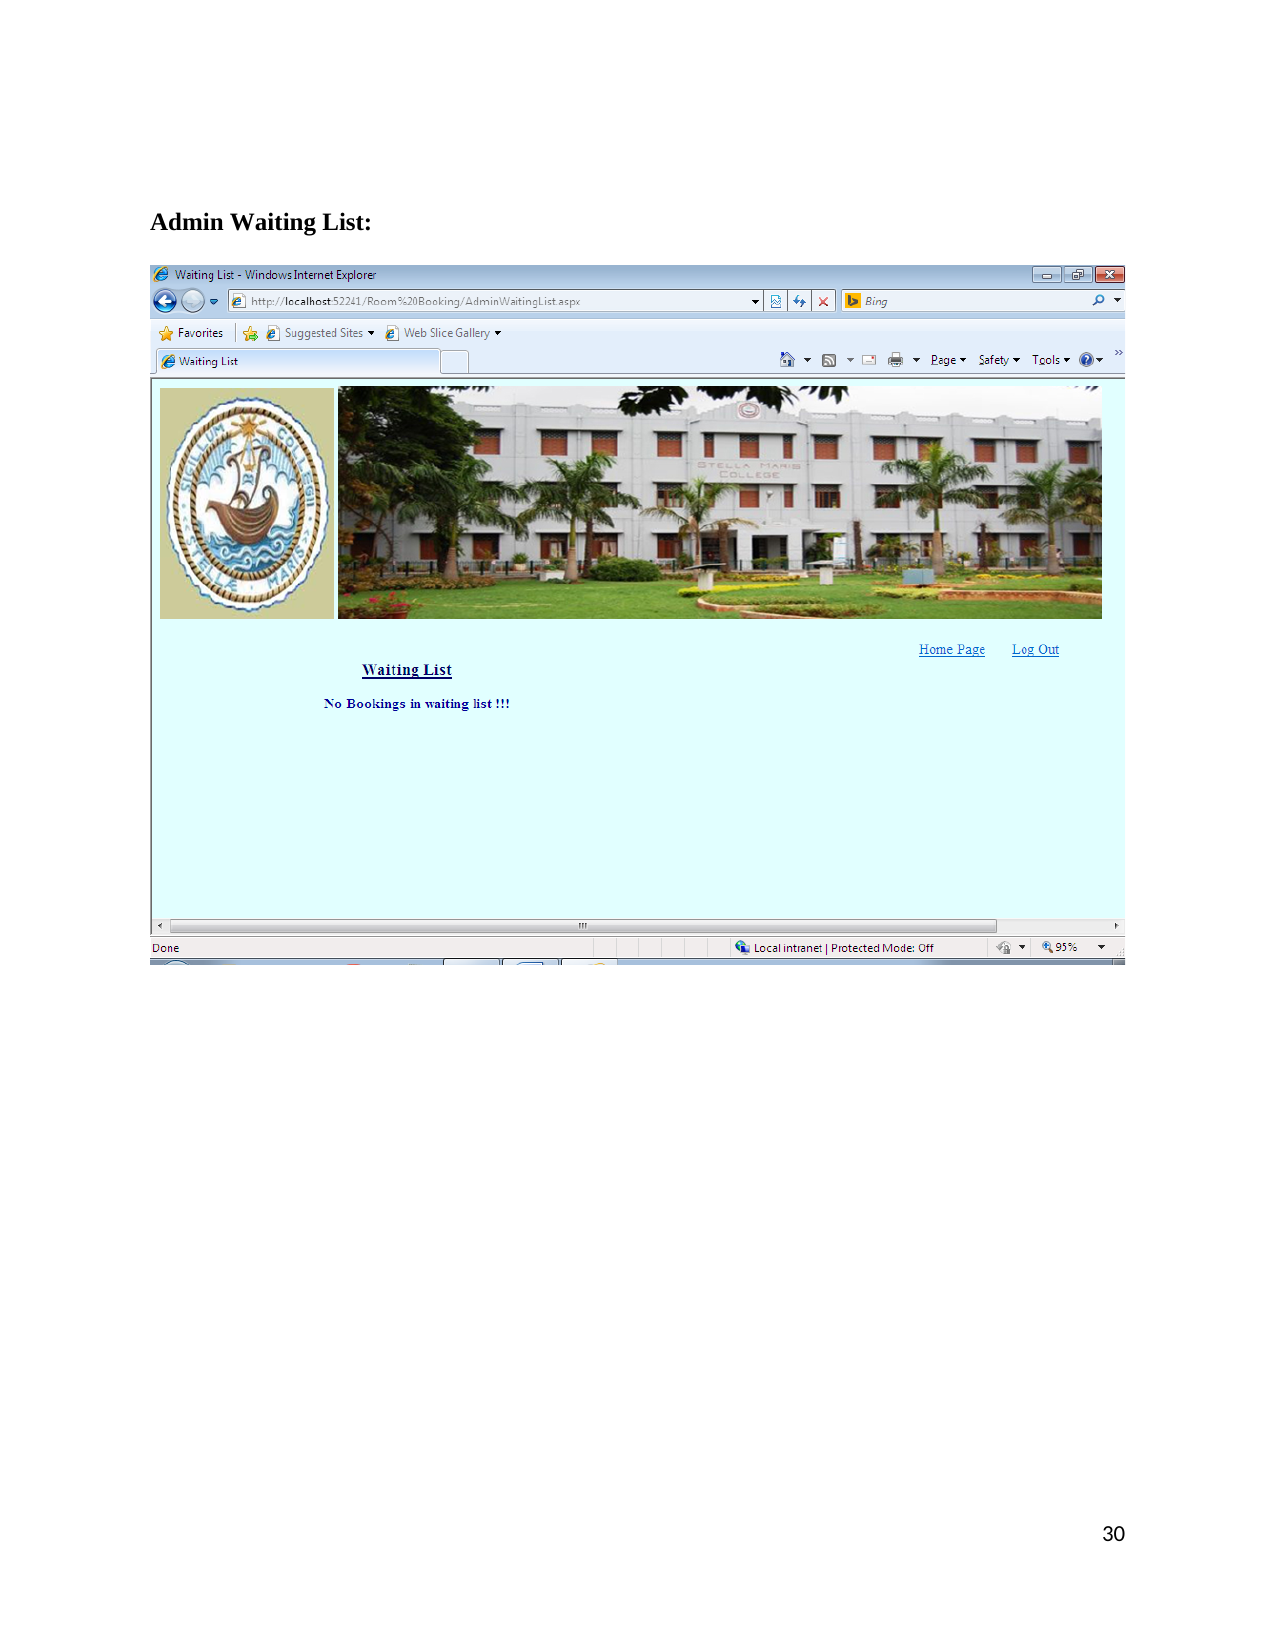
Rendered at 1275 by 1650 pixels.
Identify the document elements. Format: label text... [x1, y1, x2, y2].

text Admin Waiting List: [150, 207, 1125, 236]
picture [150, 265, 1125, 965]
